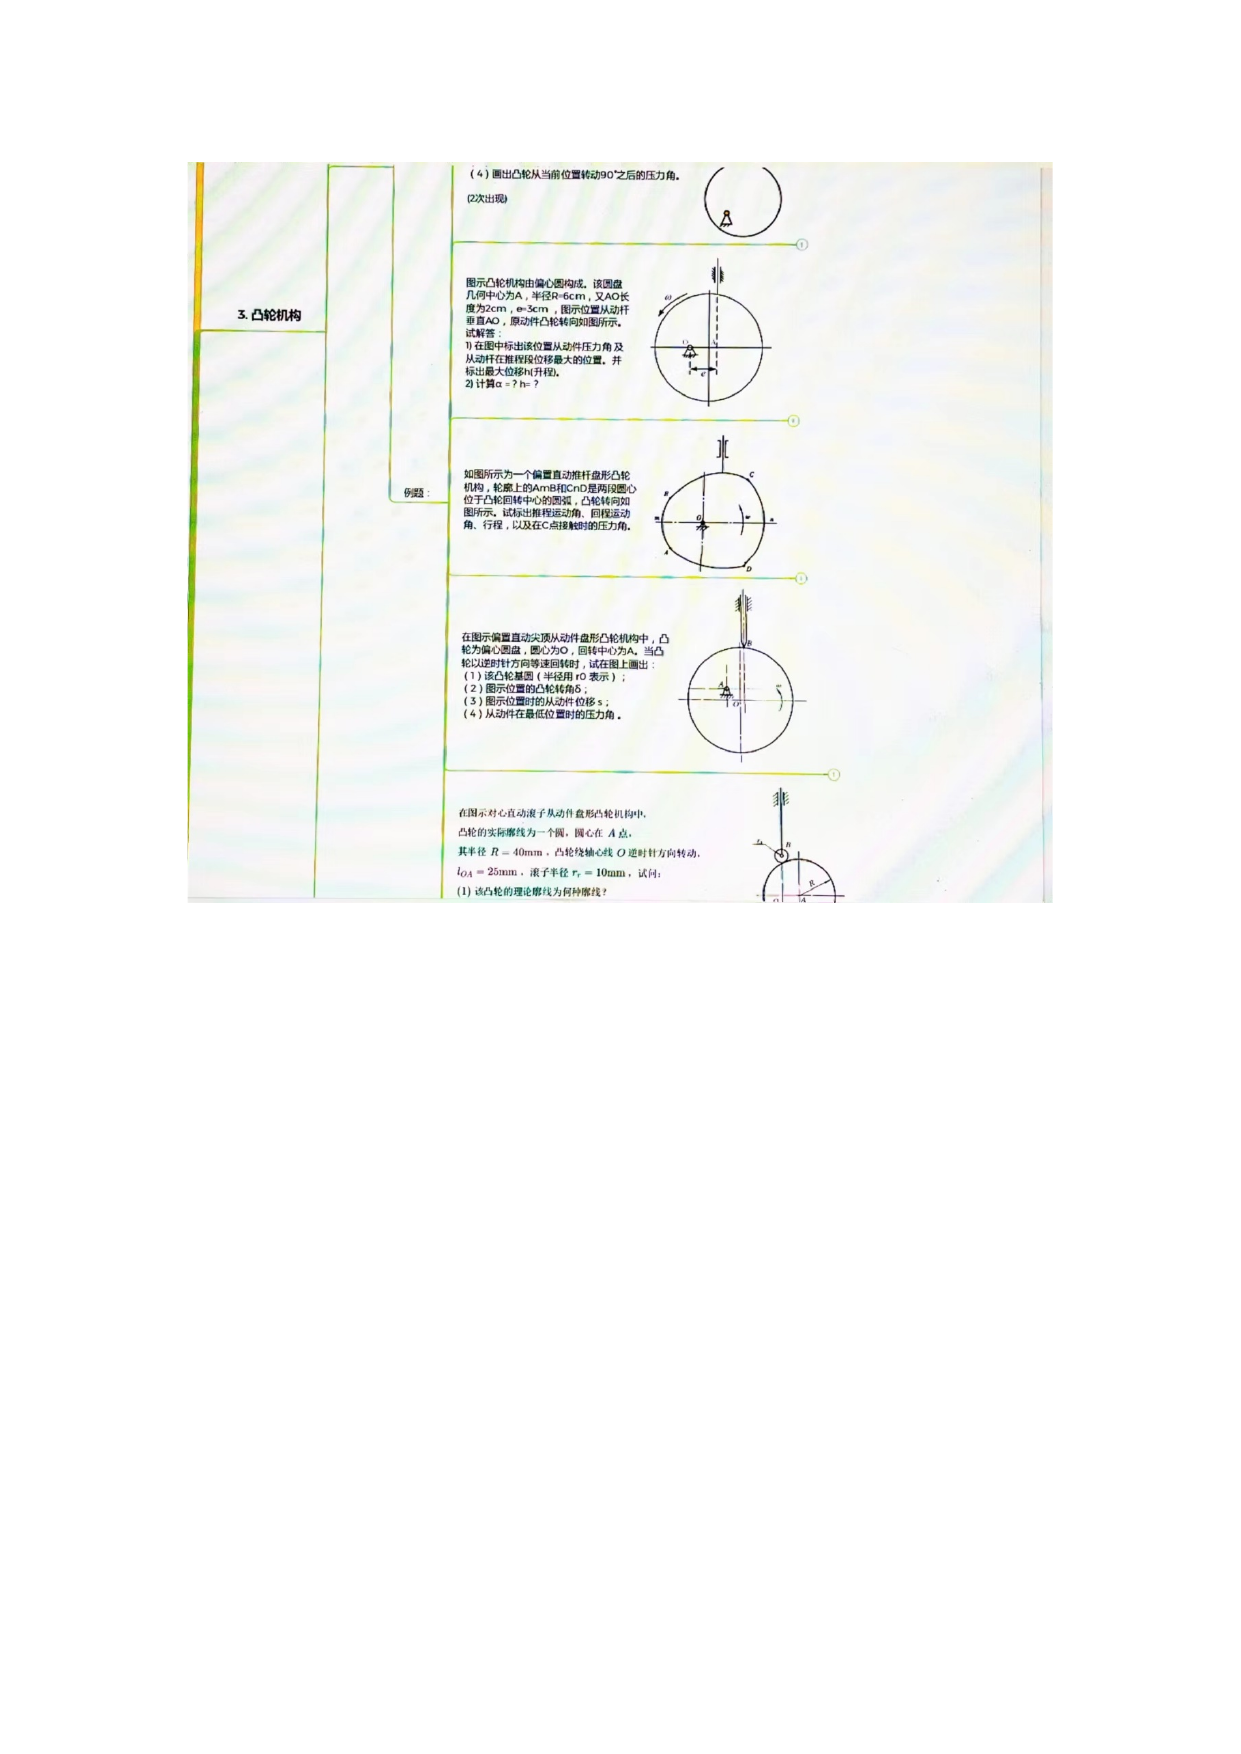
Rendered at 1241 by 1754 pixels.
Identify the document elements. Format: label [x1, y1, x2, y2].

picture [187, 162, 1053, 903]
